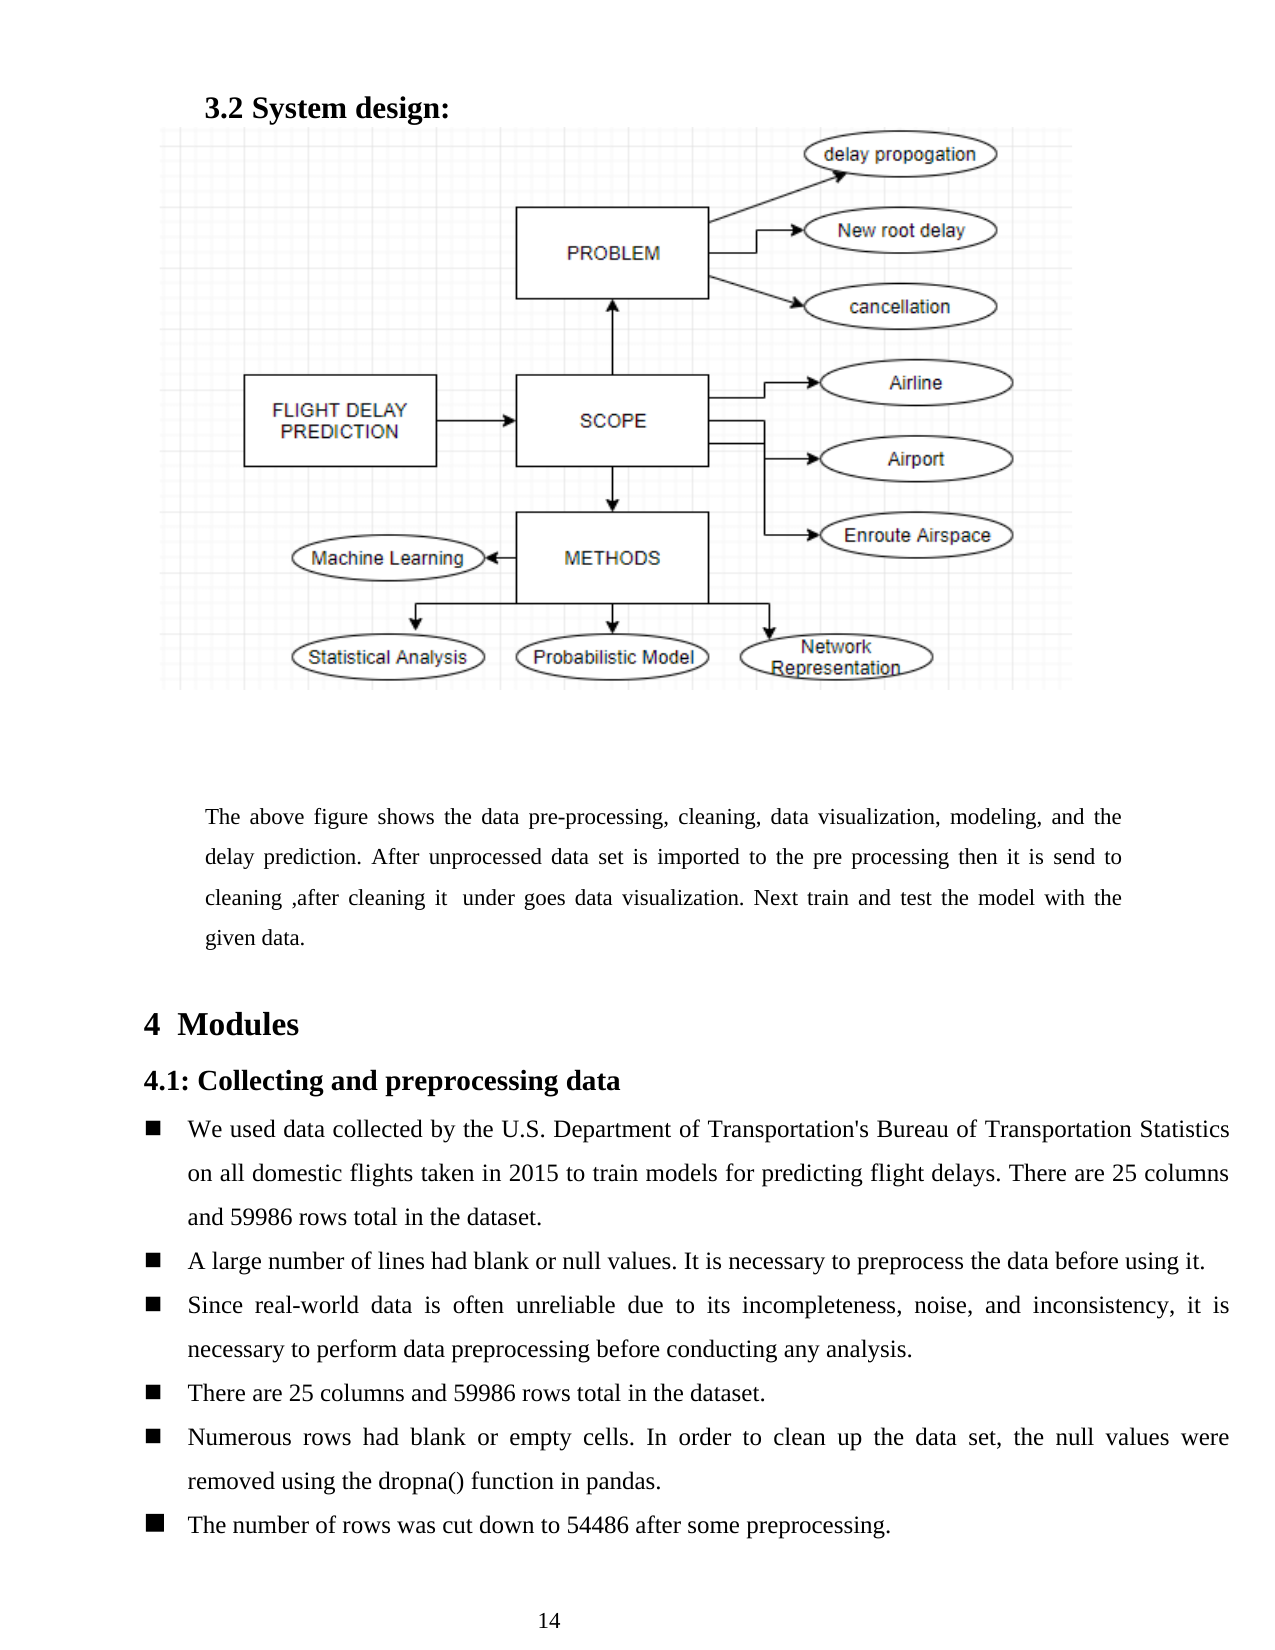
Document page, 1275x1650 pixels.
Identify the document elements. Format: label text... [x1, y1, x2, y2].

list We used data collected by the U.S. Department of Transportation's Bureau of Transportation Statistics on all domestic flights taken in 2015 to train models for predicting flight delays. There are 25 columns and 59986 rows total in the dataset. [144, 1114, 1231, 1231]
list Numerous rows had blank or empty cells. In order to clean up the data set, the null values were removed using the dropna() function in pandas. [144, 1422, 1231, 1495]
list Since real-world data is often unreliable due to its incompleteness, noise, and inconsistency, it is necessary to perform data preprocessing before conducting any analysis. [144, 1290, 1231, 1363]
text 4 Modules [144, 1004, 1231, 1043]
subtitle System design: [204, 90, 1231, 126]
text The above figure shows the data pre-processing, cleaning, data visualization, modeling, and the delay prediction. After unprocessed data set is imported to the pre processing then it is send to cleaning ,after cleaning it under goes data visualization. Next train and test the model with the given data. [205, 803, 1123, 950]
picture [159, 127, 1073, 690]
list The number of rows was cut down to 54486 after some preprocessing. [144, 1510, 1231, 1540]
text 4.1: Collecting and preprocessing data [144, 1063, 1231, 1097]
list A large number of lines had blank or null values. It is necessary to preprocess the data before using it. [144, 1246, 1231, 1275]
list There are 25 columns and 59986 rows total in the dataset. [144, 1378, 1231, 1407]
